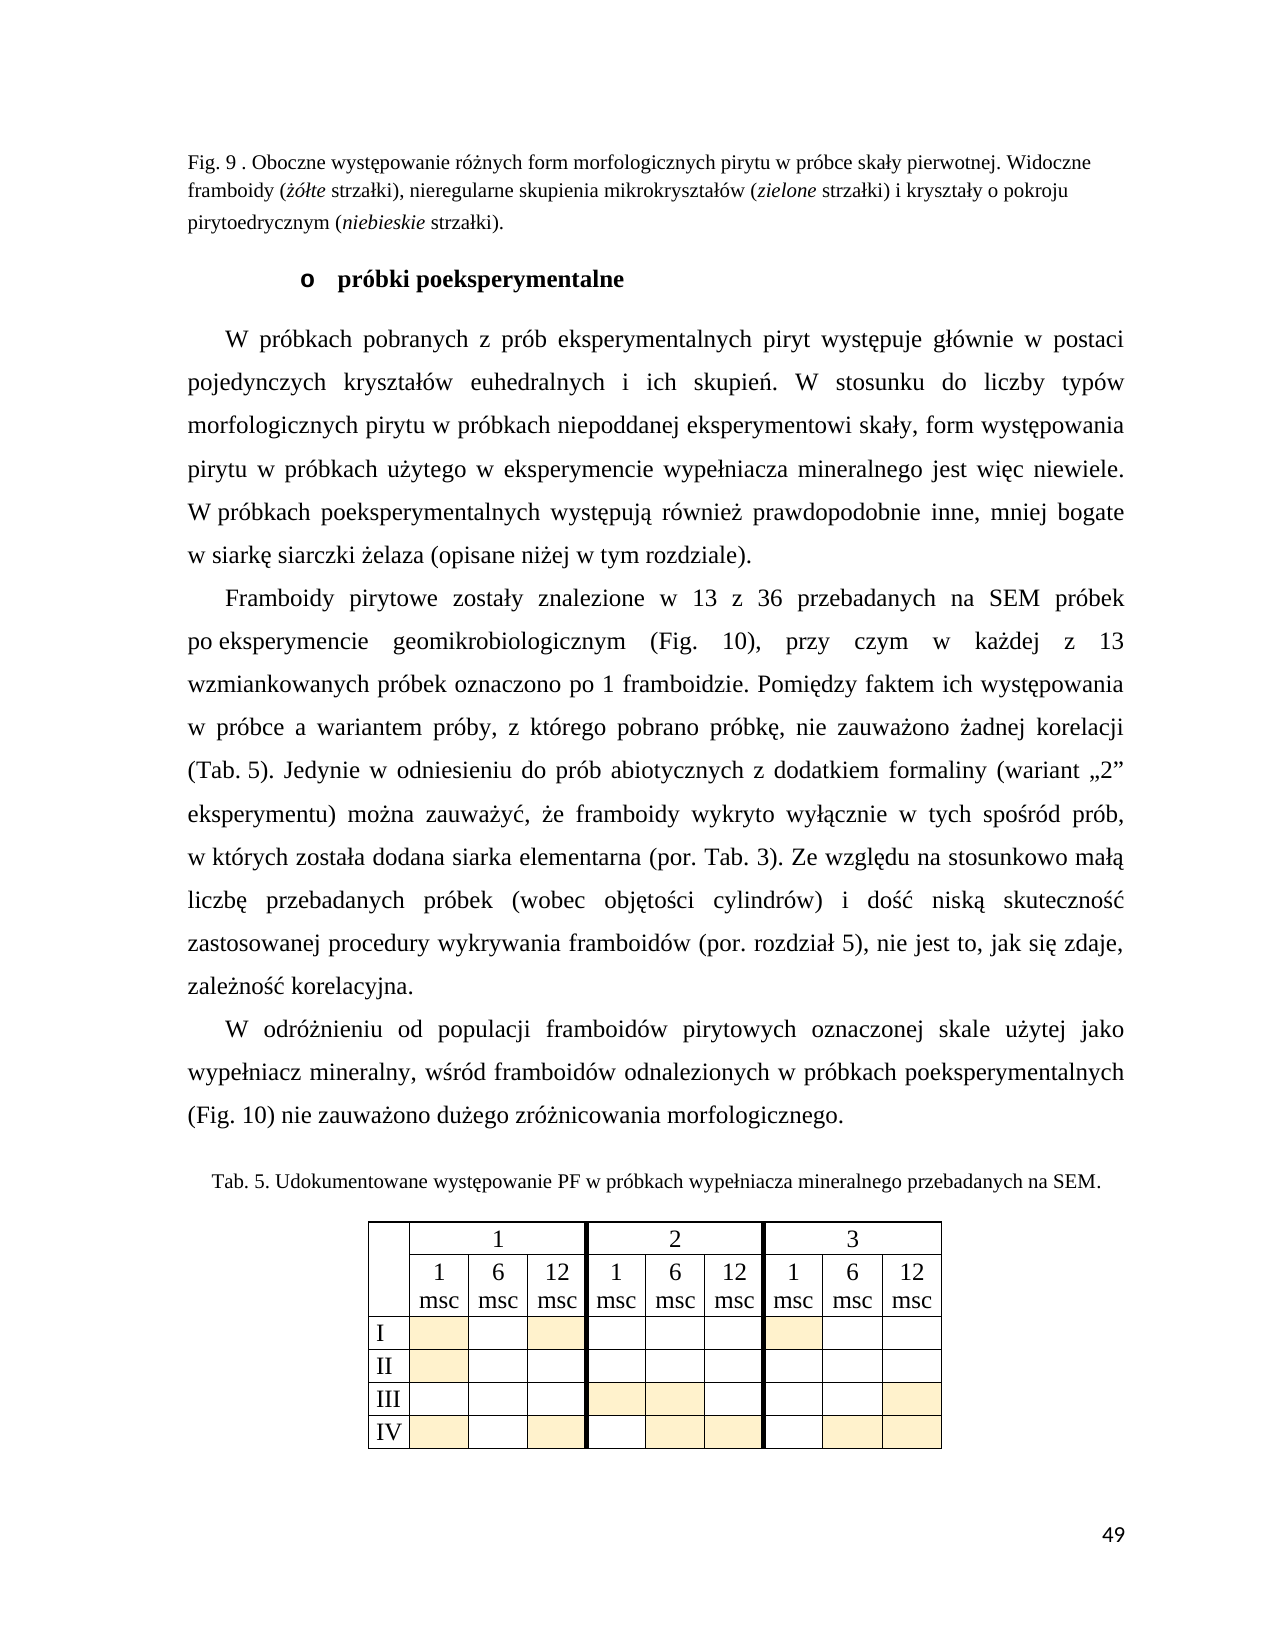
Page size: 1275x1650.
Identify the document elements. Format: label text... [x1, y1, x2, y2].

table_cell [528, 1350, 584, 1382]
table_cell [823, 1416, 882, 1448]
table_cell [823, 1350, 882, 1382]
table_cell 1 msc [589, 1255, 645, 1316]
table_cell [589, 1416, 645, 1448]
table_header [369, 1223, 409, 1254]
table_cell [766, 1383, 822, 1415]
table_cell IV [369, 1416, 409, 1448]
table_cell [883, 1350, 941, 1382]
table_cell [705, 1383, 761, 1415]
table_cell [369, 1254, 409, 1316]
table_cell [823, 1317, 882, 1349]
table_cell [883, 1383, 941, 1415]
text W odróżnieniu od populacji framboidów pirytowych oznaczonej skale użytej jako wypełniacz mineralny, wśród framboidów odnalezionych w próbkach poeksperymentalnych (Fig. 10) nie zauważono dużego zróżnicowania morfologicznego. [187, 1014, 1125, 1129]
table_cell 6 msc [469, 1255, 527, 1316]
table_cell [766, 1416, 822, 1448]
table_cell 12 msc [883, 1255, 941, 1316]
table_cell [646, 1383, 704, 1415]
table_cell 1 msc [410, 1255, 468, 1316]
table_cell [589, 1383, 645, 1415]
table_cell [528, 1317, 584, 1349]
table_cell [410, 1317, 468, 1349]
table_cell III [369, 1383, 409, 1415]
table_header 3 [766, 1223, 941, 1254]
table_cell [469, 1317, 527, 1349]
table_cell [705, 1317, 761, 1349]
table_cell II [369, 1350, 409, 1382]
text Framboidy pirytowe zostały znalezione w 13 z 36 przebadanych na SEM próbek po eksperymencie geomikrobiologicznym (Fig. 10), przy czym w każdej z 13 wzmiankowanych próbek oznaczono po 1 framboidzie. Pomiędzy faktem ich występowania w próbce a wariantem próby, z którego pobrano próbkę, nie zauważono żadnej korelacji (Tab. 5). Jedynie w odniesieniu do prób abiotycznych z dodatkiem formaliny (wariant „2” eksperymentu) można zauważyć, że framboidy wykryto wyłącznie w tych spośród prób, w których została dodana siarka elementarna (por. Tab. 3). Ze względu na stosunkowo małą liczbę przebadanych próbek (wobec objętości cylindrów) i dość niską skuteczność zastosowanej procedury wykrywania framboidów (por. rozdział 5), nie jest to, jak się zdaje, zależność korelacyjna. [187, 583, 1125, 1000]
table_cell [705, 1350, 761, 1382]
table_cell [589, 1350, 645, 1382]
table_cell I [369, 1317, 409, 1349]
table_cell [410, 1350, 468, 1382]
table_cell [469, 1416, 527, 1448]
table_cell 1 msc [766, 1255, 822, 1316]
table_cell [646, 1317, 704, 1349]
table_cell [410, 1383, 468, 1415]
table_cell [766, 1350, 822, 1382]
table_cell [646, 1350, 704, 1382]
table_cell [528, 1416, 584, 1448]
table_header 2 [589, 1223, 761, 1254]
table_cell [766, 1317, 822, 1349]
table_cell [705, 1416, 761, 1448]
table_cell [410, 1416, 468, 1448]
table_cell 6 msc [823, 1255, 882, 1316]
table_cell [469, 1350, 527, 1382]
table_cell 12 msc [528, 1255, 584, 1316]
table_cell [469, 1383, 527, 1415]
table_cell [589, 1317, 645, 1349]
table_cell [528, 1383, 584, 1415]
table_cell 12 msc [705, 1255, 761, 1316]
table_header 1 [410, 1223, 584, 1254]
table_cell [823, 1383, 882, 1415]
table_cell [883, 1416, 941, 1448]
list próbki poeksperymentalne [300, 264, 1125, 295]
table_cell 6 msc [646, 1255, 704, 1316]
table_cell [883, 1317, 941, 1349]
text W próbkach pobranych z prób eksperymentalnych piryt występuje głównie w postaci pojedynczych kryształów euhedralnych i ich skupień. W stosunku do liczby typów morfologicznych pirytu w próbkach niepoddanej eksperymentowi skały, form występowania pirytu w próbkach użytego w eksperymencie wypełniacza mineralnego jest więc niewiele. W próbkach poeksperymentalnych występują również prawdopodobnie inne, mniej bogate w siarkę siarczki żelaza (opisane niżej w tym rozdziale). [187, 324, 1125, 569]
table_cell [646, 1416, 704, 1448]
text Tab. 5. Udokumentowane występowanie PF w próbkach wypełniacza mineralnego przebadanych na SEM. [187, 1169, 1125, 1193]
